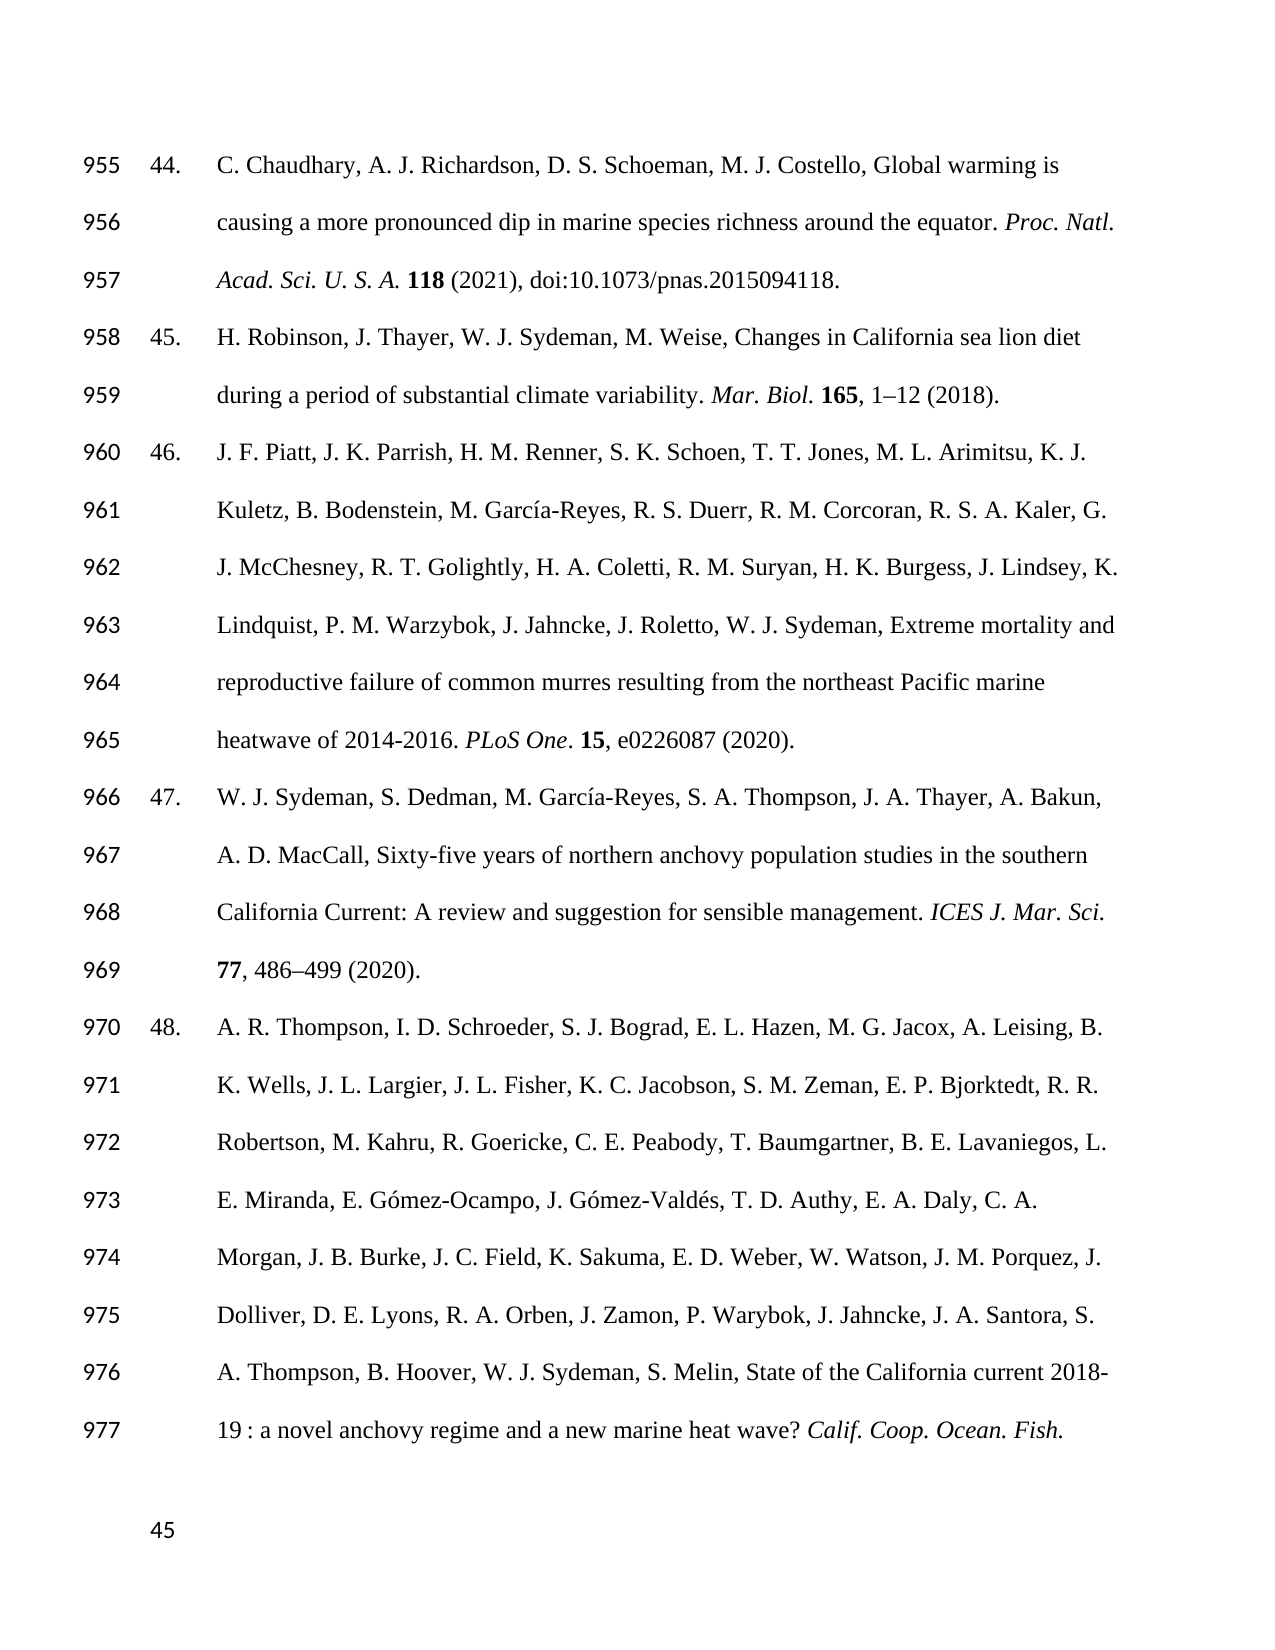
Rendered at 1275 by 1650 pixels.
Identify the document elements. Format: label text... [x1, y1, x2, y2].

text 46. J. F. Piatt, J. K. Parrish, H. M. Renner, S. K. Schoen, T. T. Jones, M. L. Arimitsu, K. J. Kuletz, B. Bodenstein, M. García-Reyes, R. S. Duerr, R. M. Corcoran, R. S. A. Kaler, G. J. McChesney, R. T. Golightly, H. A. Coletti, R. M. Suryan, H. K. Burgess, J. Lindsey, K. Lindquist, P. M. Warzybok, J. Jahncke, J. Roletto, W. J. Sydeman, Extreme mortality and reproductive failure of common murres resulting from the northeast Pacific marine heatwave of 2014-2016. PLoS One. 15, e0226087 (2020). [150, 437, 1125, 754]
text 47. W. J. Sydeman, S. Dedman, M. García-Reyes, S. A. Thompson, J. A. Thayer, A. Bakun, A. D. MacCall, Sixty-five years of northern anchovy population studies in the southern California Current: A review and suggestion for sensible management. ICES J. Mar. Sci. 77, 486–499 (2020). [150, 782, 1125, 984]
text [150, 1012, 1125, 1444]
text 44. C. Chaudhary, A. J. Richardson, D. S. Schoeman, M. J. Costello, Global warming is causing a more pronounced dip in marine species richness around the equator. Proc. Natl. Acad. Sci. U. S. A. 118 (2021), doi:10.1073/pnas.2015094118. [150, 150, 1125, 294]
text 45. H. Robinson, J. Thayer, W. J. Sydeman, M. Weise, Changes in California sea lion diet during a period of substantial climate variability. Mar. Biol. 165, 1–12 (2018). [150, 322, 1125, 409]
